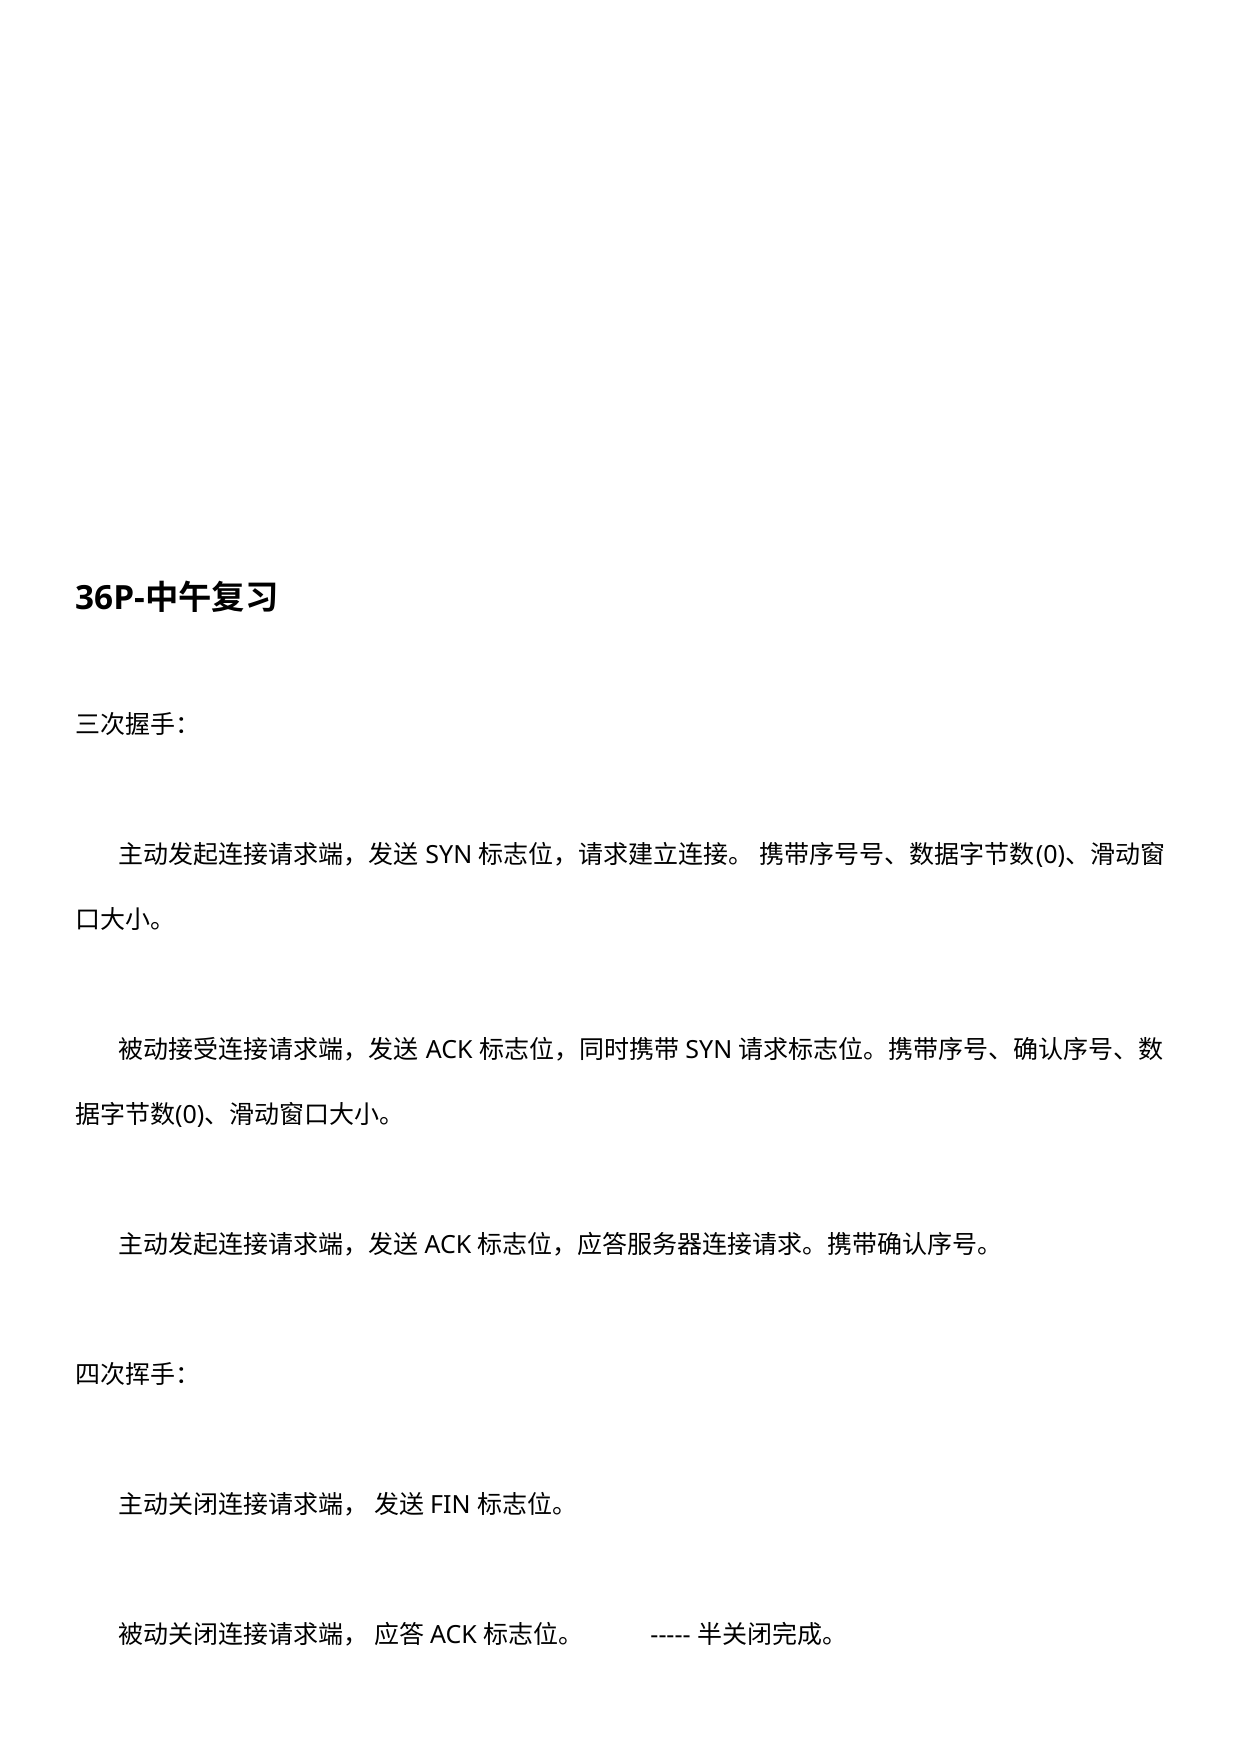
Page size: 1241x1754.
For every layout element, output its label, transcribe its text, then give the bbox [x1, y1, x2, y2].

text 三次握手： [75, 690, 1165, 755]
text 被动接受连接请求端，发送 ACK 标志位，同时携带 SYN 请求标志位。携带序号、确认序号、数据字节数(0)、滑动窗口大小。 [75, 1015, 1165, 1145]
subtitle 36P-中午复习 [75, 563, 1165, 628]
text 主动关闭连接请求端， 发送 FIN 标志位。 [75, 1470, 1165, 1535]
text 主动发起连接请求端，发送 SYN 标志位，请求建立连接。 携带序号号、数据字节数(0)、滑动窗口大小。 [75, 820, 1165, 950]
text 被动关闭连接请求端， 应答 ACK 标志位。 ----- 半关闭完成。 [75, 1600, 1165, 1665]
text 四次挥手： [75, 1340, 1165, 1405]
text 主动发起连接请求端，发送 ACK 标志位，应答服务器连接请求。携带确认序号。 [75, 1210, 1165, 1275]
